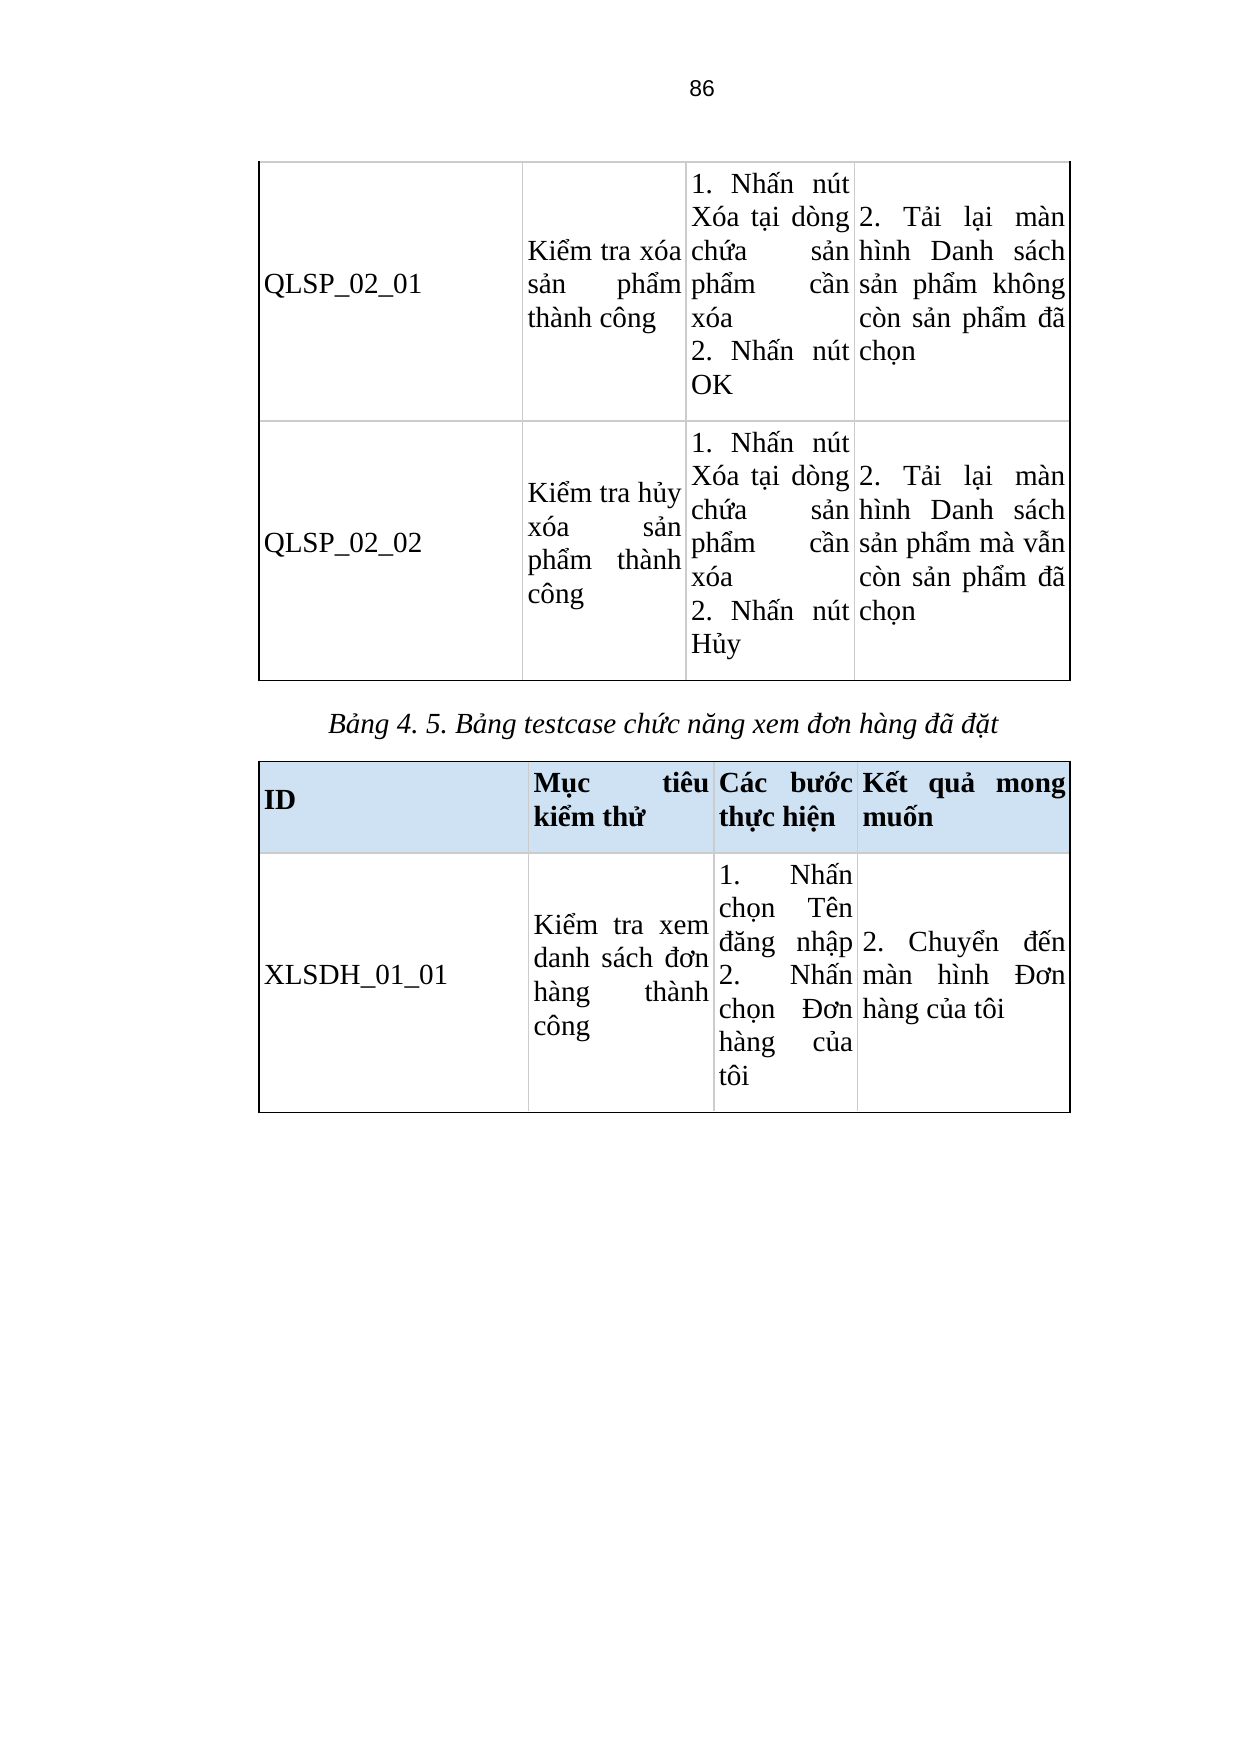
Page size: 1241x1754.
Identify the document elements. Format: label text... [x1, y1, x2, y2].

table_cell Kiểm tra hủy xóa sản phẩm thành công [523, 422, 685, 679]
table_header ID [260, 762, 528, 852]
table_cell 1. Nhấn chọn Tên đăng nhập 2. Nhấn chọn Đơn hàng của tôi [715, 854, 857, 1111]
text Bảng 4. 5. Bảng testcase chức năng xem đơn hàng đã đặt [207, 706, 1122, 740]
table_header Mục tiêu kiểm thử [529, 762, 713, 852]
table_cell Kiểm tra xóa sản phẩm thành công [523, 163, 685, 420]
table_cell 1. Nhấn nút Xóa tại dòng chứa sản phẩm cần xóa 2. Nhấn nút Hủy [687, 422, 854, 679]
table_cell 1. Nhấn nút Xóa tại dòng chứa sản phẩm cần xóa 2. Nhấn nút OK [687, 163, 854, 420]
table_cell Kiểm tra xem danh sách đơn hàng thành công [529, 854, 713, 1111]
table_header Kết quả mong muốn [858, 762, 1069, 852]
table_cell QLSP_02_01 [260, 163, 522, 420]
table_cell XLSDH_01_01 [260, 854, 528, 1111]
table_cell 2. Tải lại màn hình Danh sách sản phẩm mà vẫn còn sản phẩm đã chọn [855, 422, 1069, 679]
table_header Các bước thực hiện [715, 762, 857, 852]
table_cell 2. Chuyển đến màn hình Đơn hàng của tôi [858, 854, 1069, 1111]
table_cell 2. Tải lại màn hình Danh sách sản phẩm không còn sản phẩm đã chọn [855, 163, 1069, 420]
table_cell QLSP_02_02 [260, 422, 522, 679]
